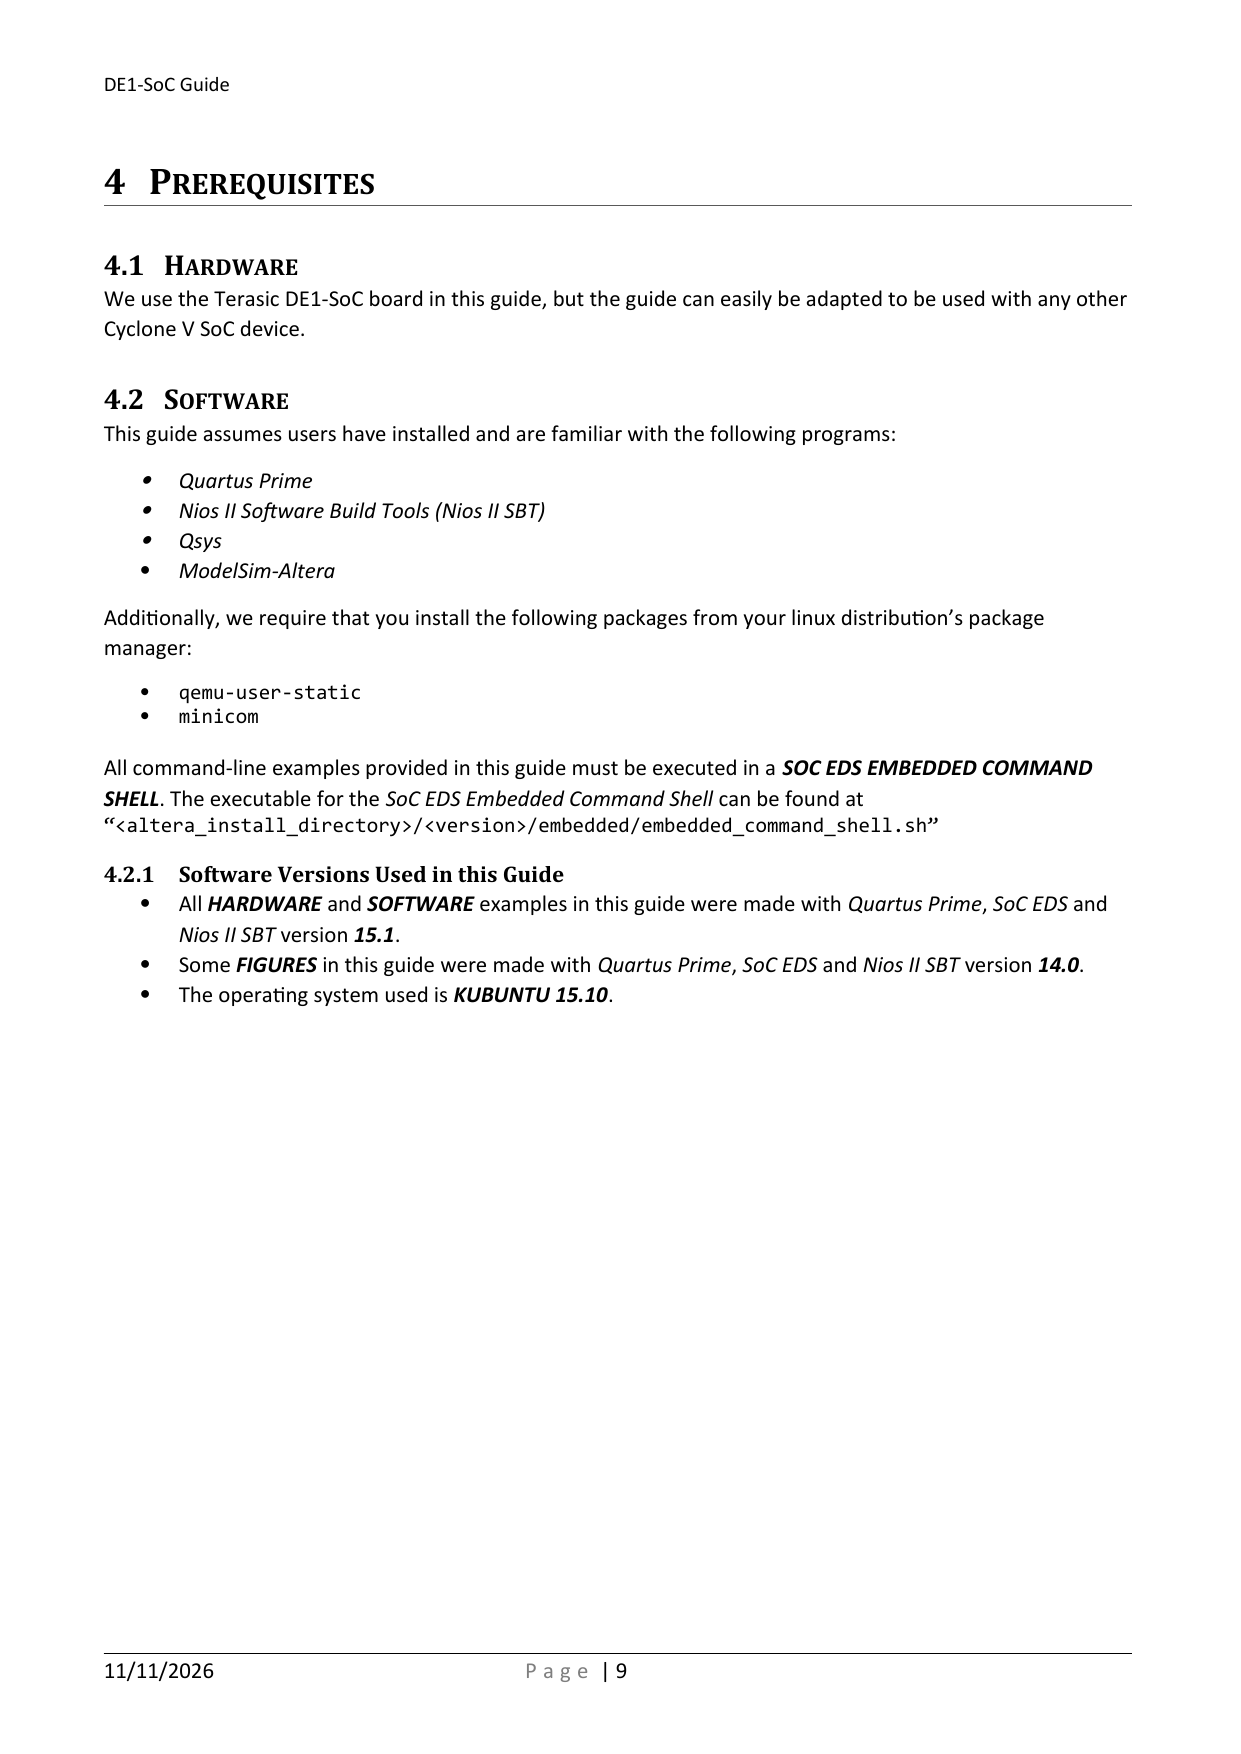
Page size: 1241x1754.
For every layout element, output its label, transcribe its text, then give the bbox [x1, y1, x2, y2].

list Some figures in this guide were made with Quartus Prime, SoC EDS and Nios II SBT version 14.0. [141, 950, 1132, 978]
text This guide assumes users have installed and are familiar with the following programs: [103, 419, 1132, 447]
list Qsys [141, 526, 1132, 554]
text All command-line examples provided in this guide must be executed in a SoC EDS Embedded Command Shell. The executable for the SoC EDS Embedded Command Shell can be found at “<altera_install_directory>/<version>/embedded/embedded_command_shell.sh” [103, 753, 1132, 838]
list qemu-user-static [141, 680, 1132, 705]
list Quartus Prime [141, 466, 1132, 494]
list ModelSim-Altera [141, 556, 1132, 584]
subtitle Software Versions Used in this Guide [103, 861, 1132, 887]
text Additionally, we require that you install the following packages from your linux distribution’s package manager: [103, 603, 1132, 661]
subtitle Hardware [103, 247, 1132, 281]
list Nios II Software Build Tools (Nios II SBT) [141, 496, 1132, 524]
list minicom [141, 705, 1132, 729]
subtitle Software [103, 382, 1132, 416]
subtitle Prerequisites [103, 159, 1132, 206]
list The operating system used is KUbuntu 15.10. [141, 980, 1132, 1008]
list All hardware and software examples in this guide were made with Quartus Prime, SoC EDS and Nios II SBT version 15.1. [141, 889, 1132, 948]
text We use the Terasic DE1-SoC board in this guide, but the guide can easily be adapted to be used with any other Cyclone V SoC device. [103, 284, 1132, 342]
